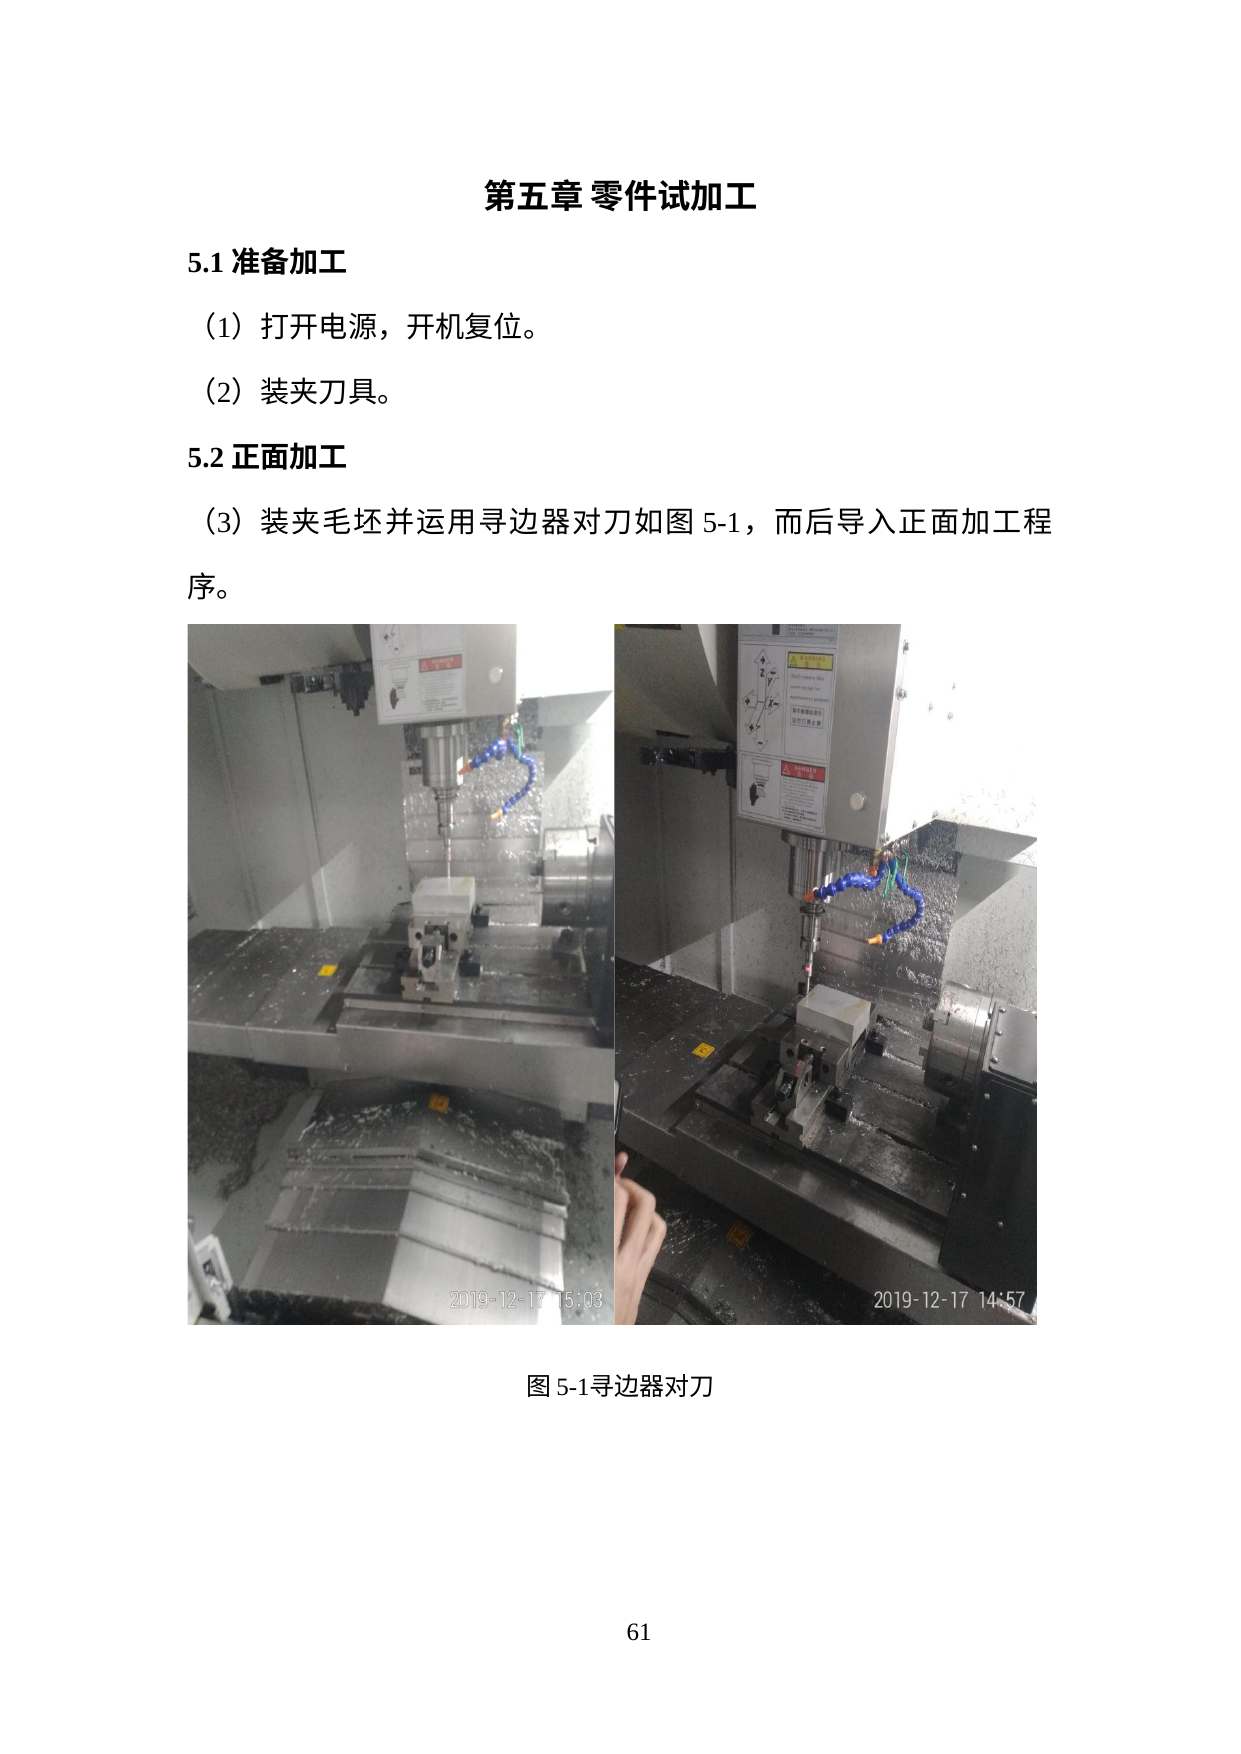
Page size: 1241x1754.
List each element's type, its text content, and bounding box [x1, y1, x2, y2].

picture [187, 624, 1037, 1325]
subtitle 5.2 正面加工 [187, 422, 1053, 487]
list 打开电源，开机复位。 [187, 292, 1053, 357]
list 图5-1寻边器对刀 [187, 1352, 1053, 1417]
subtitle 第五章 零件试加工 [187, 162, 1053, 227]
subtitle 5.1 准备加工 [187, 227, 1053, 292]
list 装夹刀具。 [187, 357, 1053, 422]
list 装夹毛坯并运用寻边器对刀如图5-1，而后导入正面加工程序。 [187, 487, 1053, 617]
